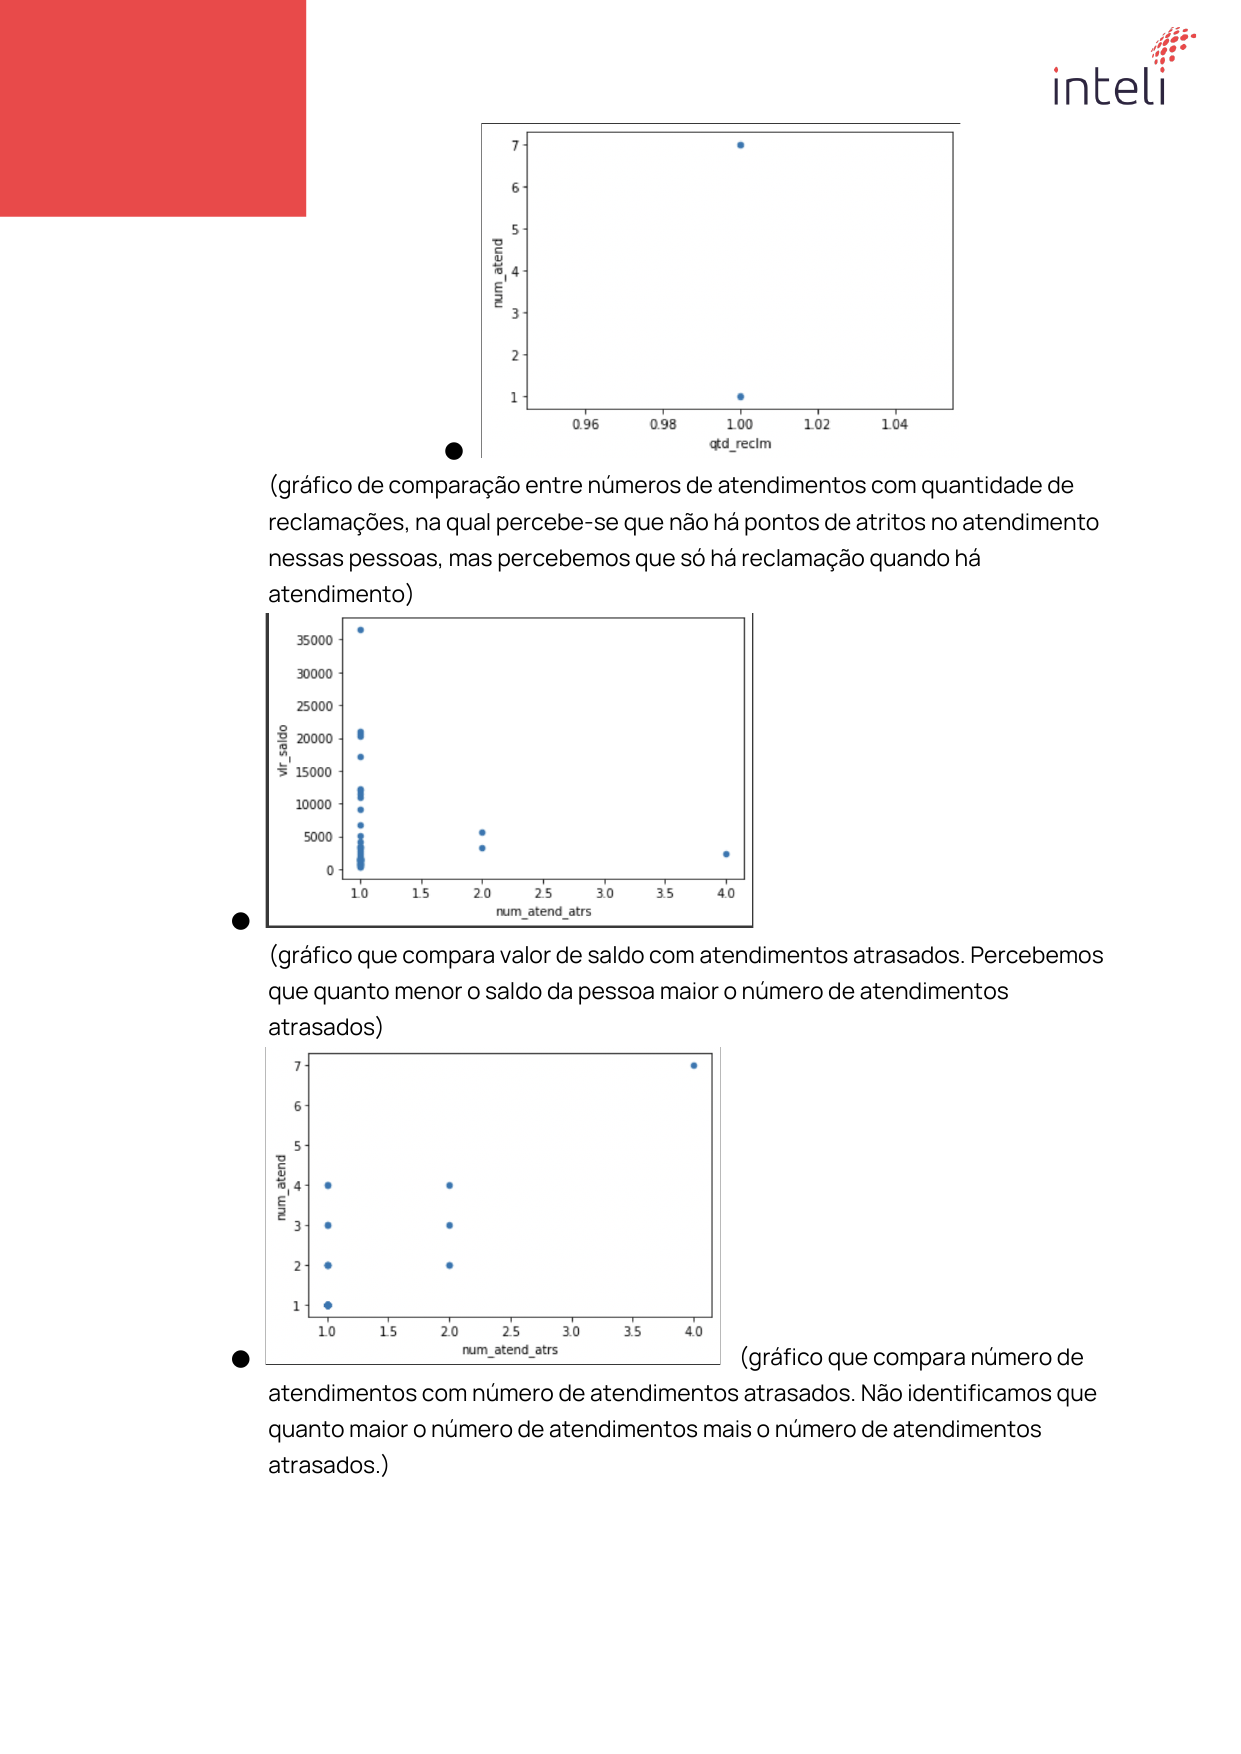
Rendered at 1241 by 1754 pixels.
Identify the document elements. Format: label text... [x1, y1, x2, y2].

picture [481, 123, 961, 458]
picture [265, 1047, 721, 1365]
picture [1054, 27, 1197, 105]
picture [265, 613, 754, 928]
picture [0, 0, 307, 217]
